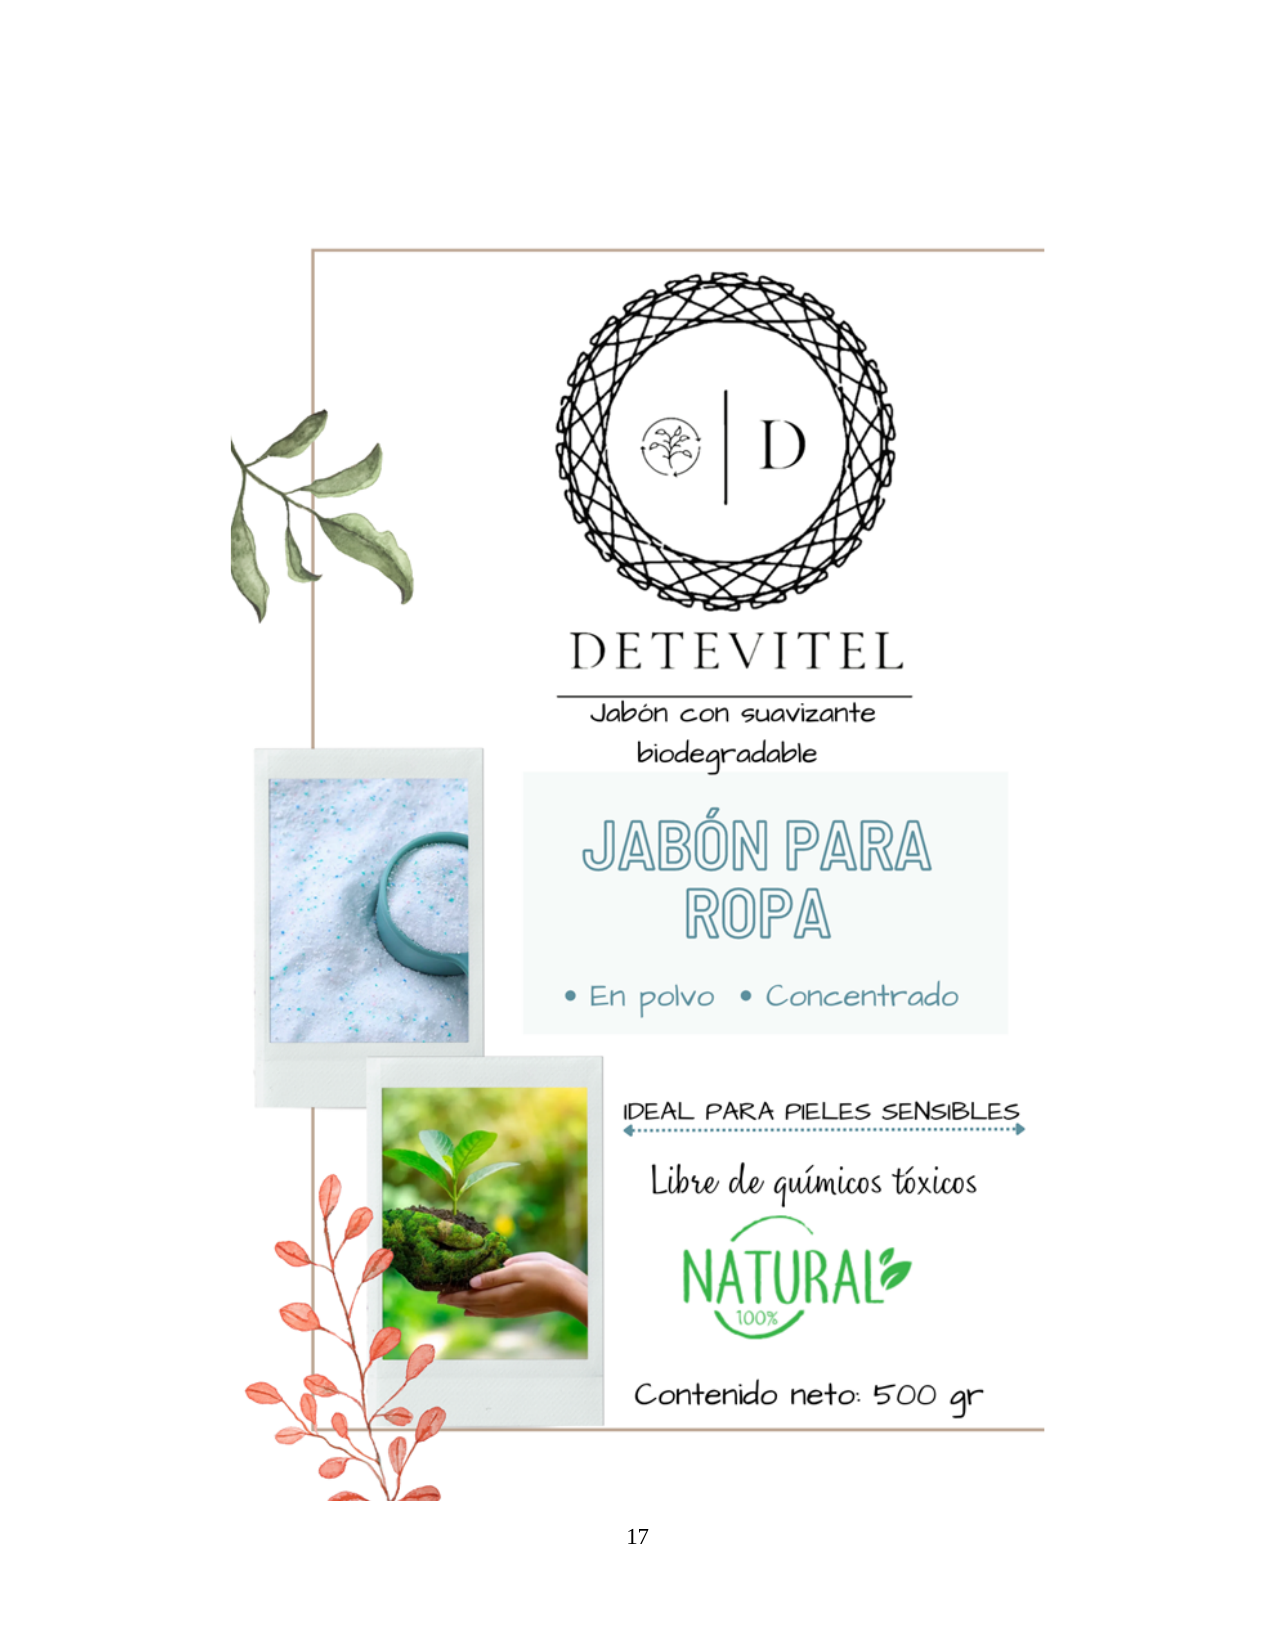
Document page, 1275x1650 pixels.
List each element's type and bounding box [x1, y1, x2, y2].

picture [230, 150, 1045, 1501]
